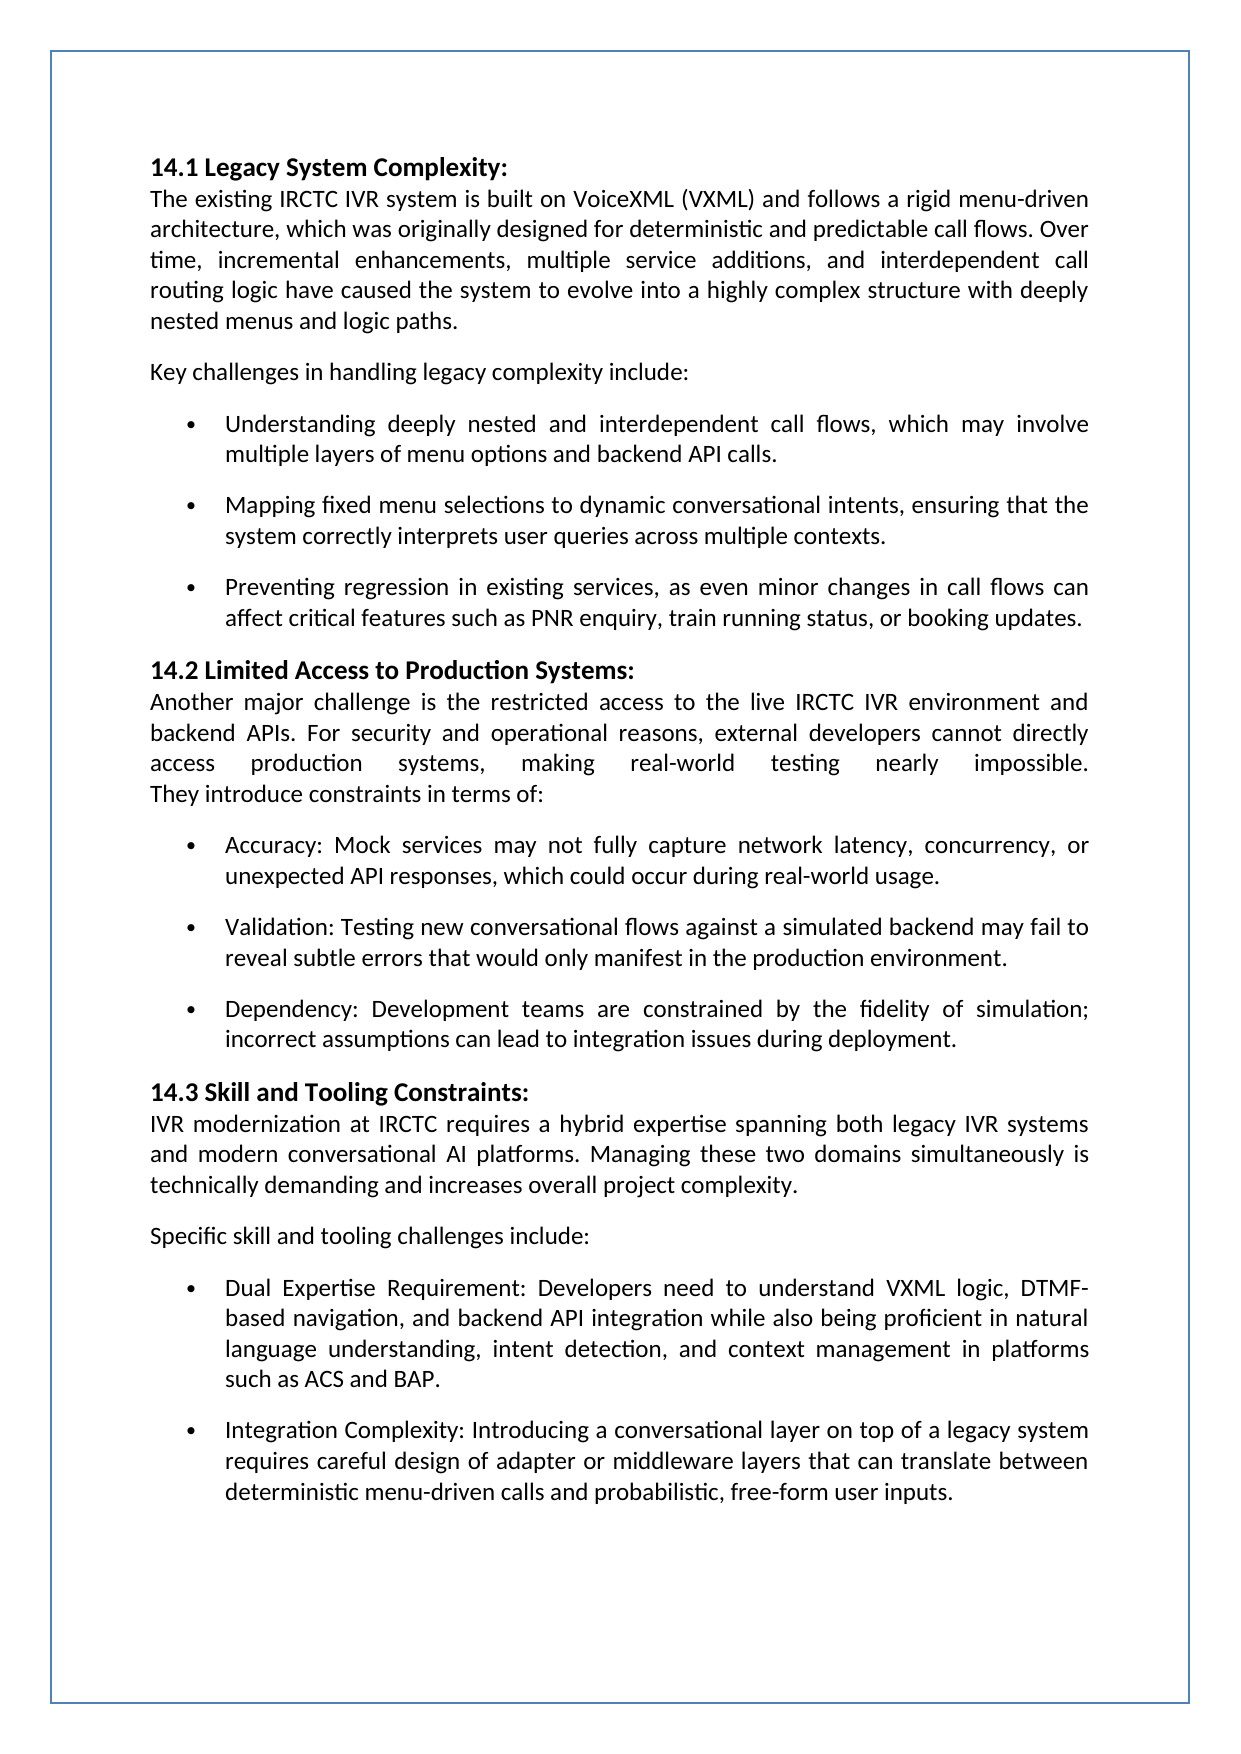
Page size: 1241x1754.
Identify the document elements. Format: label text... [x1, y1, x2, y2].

subtitle 14.1 Legacy System Complexity: [150, 150, 1090, 183]
text Another major challenge is the restricted access to the live IRCTC IVR environment and backend APIs. For security and operational reasons, external developers cannot directly access production systems, making real-world testing nearly impossible. They introduce constraints in terms of: [150, 686, 1090, 808]
list Understanding deeply nested and interdependent call flows, which may involve multiple layers of menu options and backend API calls. [187, 408, 1090, 469]
list Validation: Testing new conversational flows against a simulated backend may fail to reveal subtle errors that would only manifest in the production environment. [187, 911, 1090, 972]
list Integration Complexity: Introducing a conversational layer on top of a legacy system requires careful design of adapter or middleware layers that can translate between deterministic menu-driven calls and probabilistic, free-form user inputs. [187, 1415, 1090, 1506]
subtitle 14.3 Skill and Tooling Constraints: [150, 1075, 1090, 1108]
list Preventing regression in existing services, as even minor changes in call flows can affect critical features such as PNR enquiry, train running status, or booking updates. [187, 572, 1090, 633]
list Dual Expertise Requirement: Developers need to understand VXML logic, DTMF-based navigation, and backend API integration while also being proficient in natural language understanding, intent detection, and context management in platforms such as ACS and BAP. [187, 1272, 1090, 1394]
list Dependency: Development teams are constrained by the fidelity of simulation; incorrect assumptions can lead to integration issues during deployment. [187, 993, 1090, 1054]
text Specific skill and tooling challenges include: [150, 1220, 1090, 1251]
text The existing IRCTC IVR system is built on VoiceXML (VXML) and follows a rigid menu-driven architecture, which was originally designed for deterministic and predictable call flows. Over time, incremental enhancements, multiple service additions, and interdependent call routing logic have caused the system to evolve into a highly complex structure with deeply nested menus and logic paths. [150, 183, 1090, 336]
list Accuracy: Mock services may not fully capture network latency, concurrency, or unexpected API responses, which could occur during real-world usage. [187, 829, 1090, 890]
list Mapping fixed menu selections to dynamic conversational intents, ensuring that the system correctly interprets user queries across multiple contexts. [187, 490, 1090, 551]
subtitle 14.2 Limited Access to Production Systems: [150, 653, 1090, 686]
text Key challenges in handling legacy complexity include: [150, 356, 1090, 387]
text IVR modernization at IRCTC requires a hybrid expertise spanning both legacy IVR systems and modern conversational AI platforms. Managing these two domains simultaneously is technically demanding and increases overall project complexity. [150, 1108, 1090, 1199]
